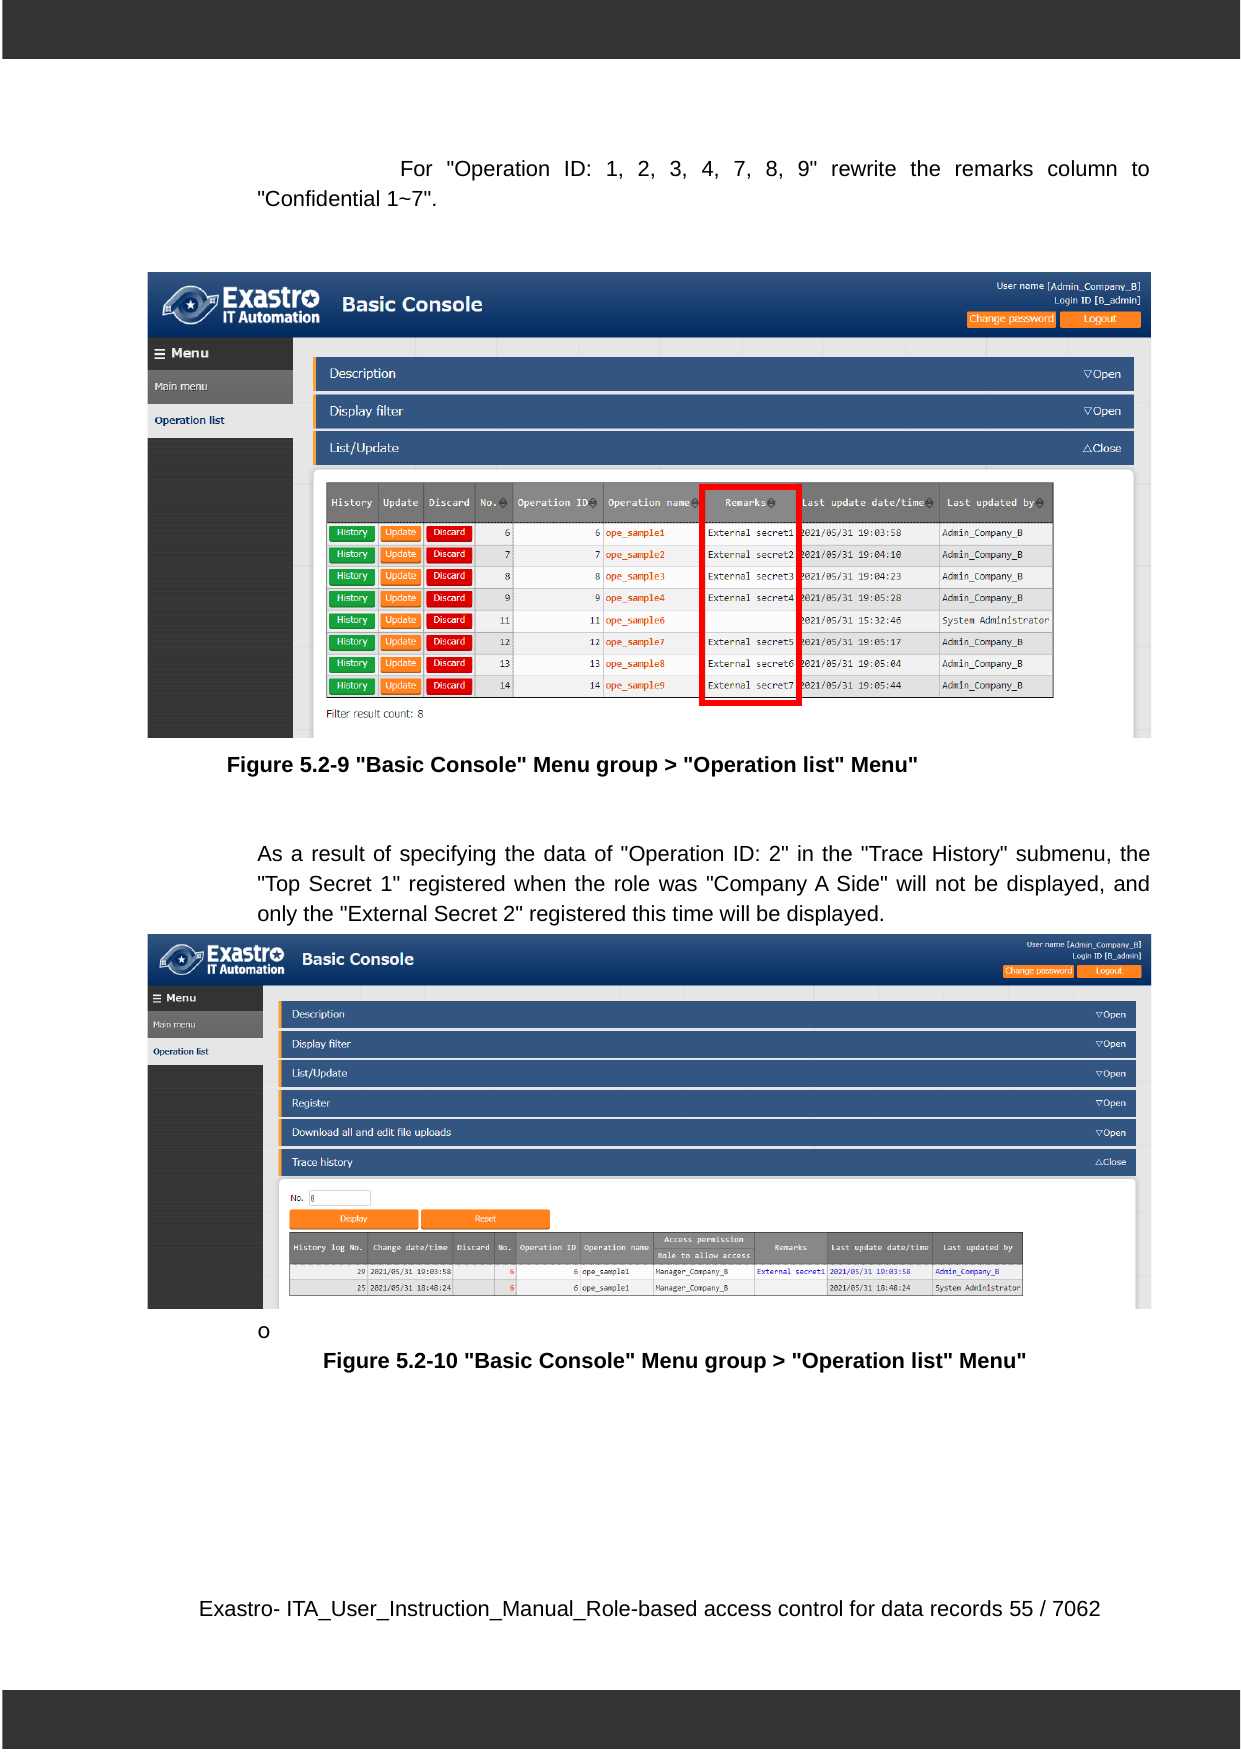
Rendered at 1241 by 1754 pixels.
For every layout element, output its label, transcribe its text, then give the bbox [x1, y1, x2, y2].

list Figure 5.2-8 "Basic Console" Menu group > "Operation list" Menu"For "Operation ID: 1, 2, 3, 4, 7, 8, 9" rewrite the remarks column to "Confidential 1~7". [257, 154, 1152, 213]
list As a result of specifying the data of "Operation ID: 2" in the "Trace History" submenu, the "Top Secret 1" registered when the role was "Company A Side" will not be displayed, and only the "External Secret 2" registered this time will be displayed. [257, 839, 1152, 928]
picture [147, 934, 1152, 1309]
picture [2, 0, 1241, 59]
list o [257, 1309, 1152, 1345]
picture [2, 1690, 1241, 1749]
picture [147, 272, 1152, 738]
text Figure 5.2-9 "Basic Console" Menu group > "Operation list" Menu" [148, 749, 1152, 779]
list Figure 5.2-10 "Basic Console" Menu group > "Operation list" Menu" [257, 1345, 1152, 1375]
